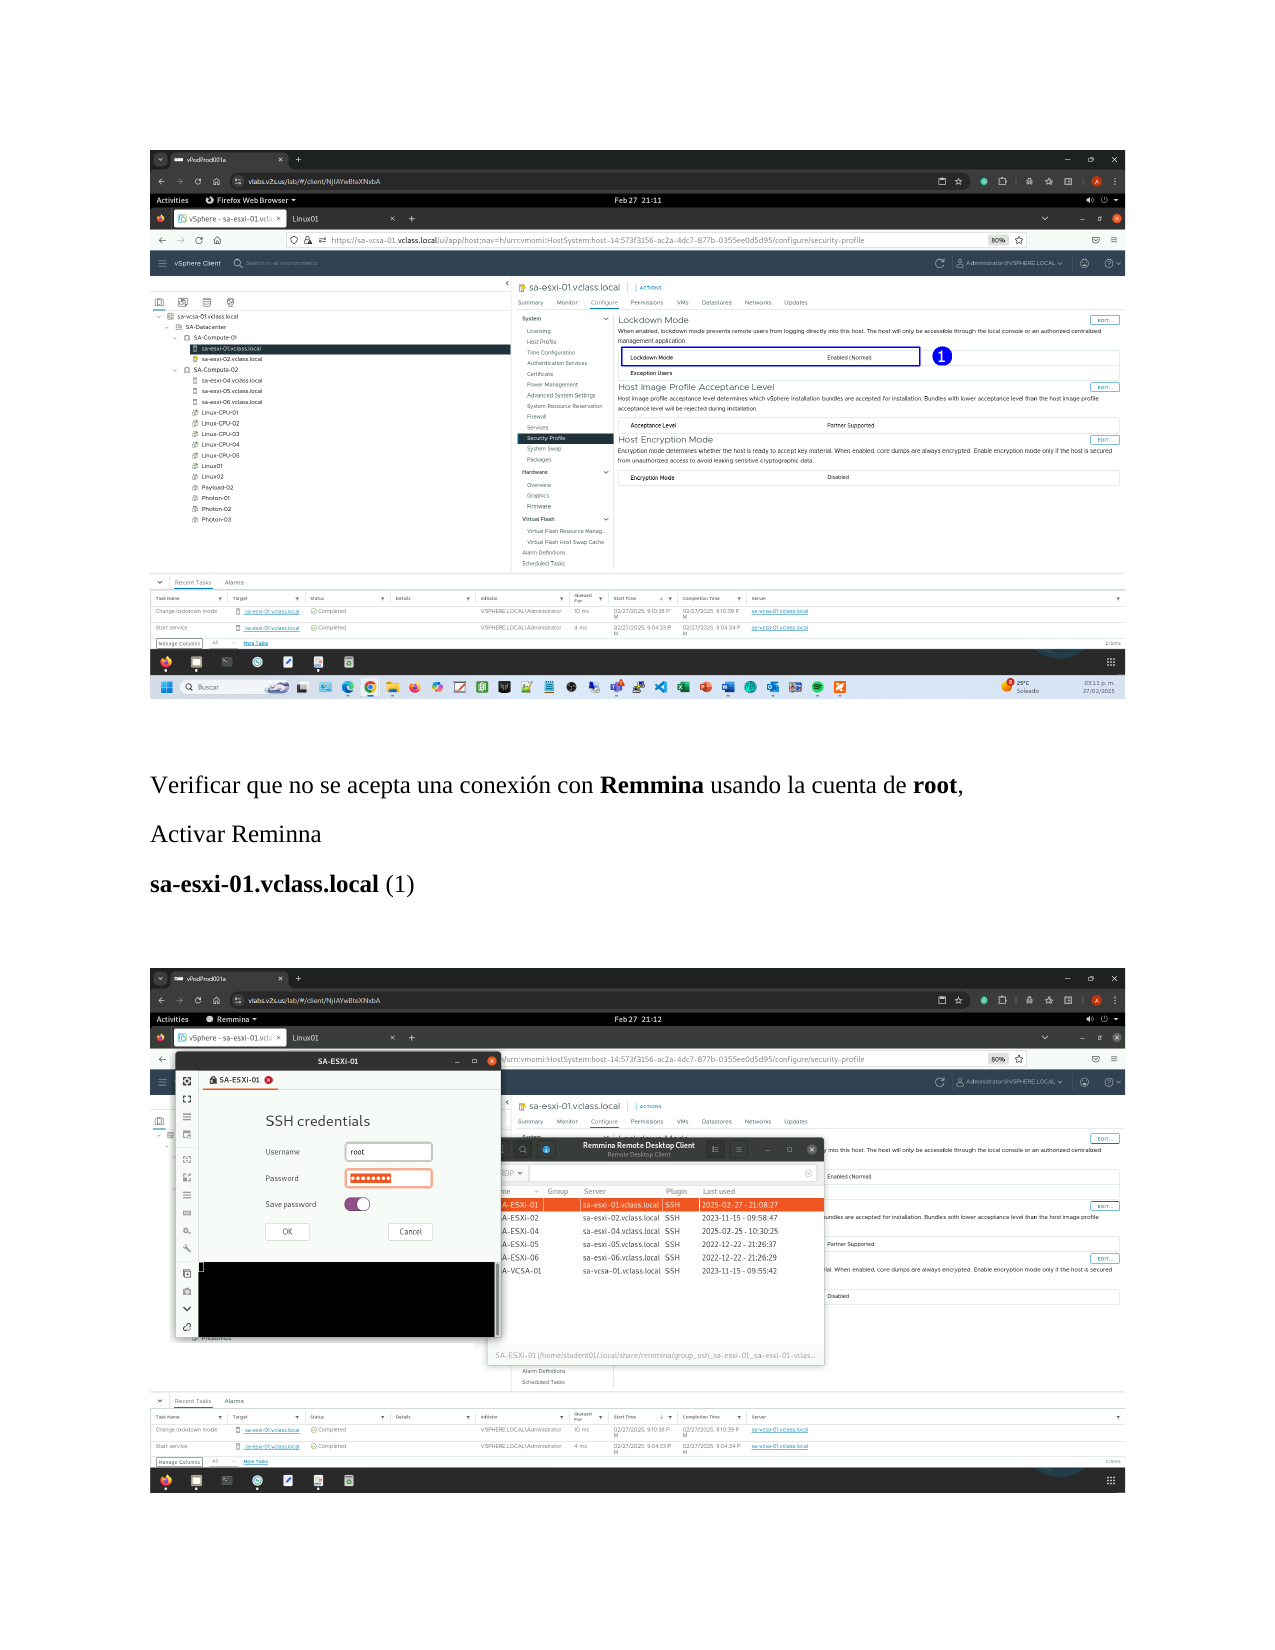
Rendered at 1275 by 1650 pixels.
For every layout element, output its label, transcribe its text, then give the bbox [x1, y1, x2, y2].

picture [150, 150, 1125, 699]
text sa-esxi-01.vclass.local (1) [150, 869, 1125, 898]
text Activar Reminna [150, 819, 1125, 848]
text Verificar que no se acepta una conexión con Remmina usando la cuenta de root, [150, 770, 1125, 799]
picture [150, 968, 1125, 1493]
